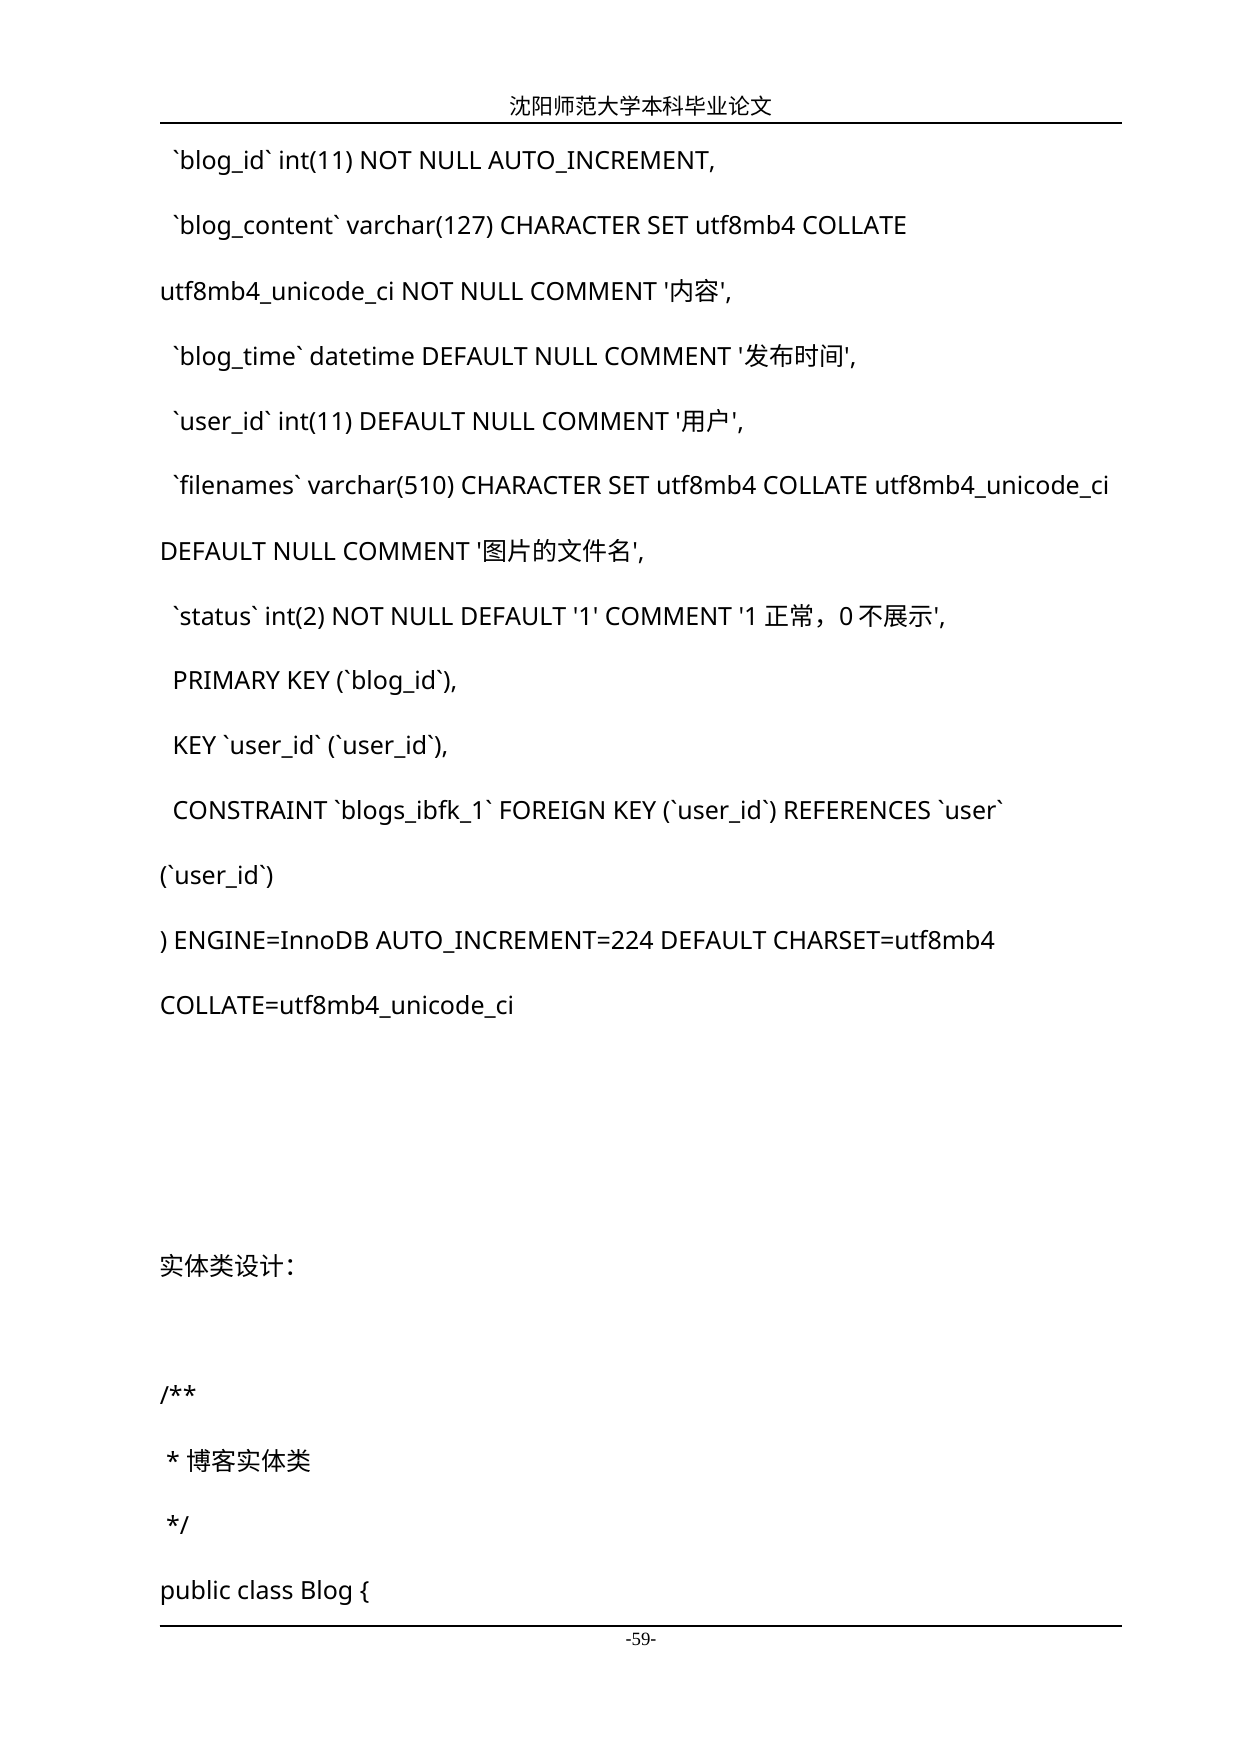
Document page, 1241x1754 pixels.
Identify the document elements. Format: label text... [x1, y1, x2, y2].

text `filenames` varchar(510) CHARACTER SET utf8mb4 COLLATE utf8mb4_unicode_ci DEFAULT NULL COMMENT '图片的文件名', [159, 452, 1122, 582]
text `blog_id` int(11) NOT NULL AUTO_INCREMENT, [159, 127, 1122, 192]
text 实体类设计： [159, 1232, 1122, 1297]
text * 博客实体类 [159, 1427, 1122, 1492]
text public class Blog { [159, 1557, 1122, 1622]
text `blog_time` datetime DEFAULT NULL COMMENT '发布时间', [159, 322, 1122, 387]
text ) ENGINE=InnoDB AUTO_INCREMENT=224 DEFAULT CHARSET=utf8mb4 COLLATE=utf8mb4_unicode_ci [159, 907, 1122, 1037]
text `status` int(2) NOT NULL DEFAULT '1' COMMENT '1正常，0不展示', [159, 582, 1122, 647]
text CONSTRAINT `blogs_ibfk_1` FOREIGN KEY (`user_id`) REFERENCES `user` (`user_id`) [159, 777, 1122, 907]
text /** [159, 1362, 1122, 1427]
text */ [159, 1492, 1122, 1557]
text `blog_content` varchar(127) CHARACTER SET utf8mb4 COLLATE utf8mb4_unicode_ci NOT NULL COMMENT '内容', [159, 192, 1122, 322]
text KEY `user_id` (`user_id`), [159, 712, 1122, 777]
text `user_id` int(11) DEFAULT NULL COMMENT '用户', [159, 387, 1122, 452]
text PRIMARY KEY (`blog_id`), [159, 647, 1122, 712]
